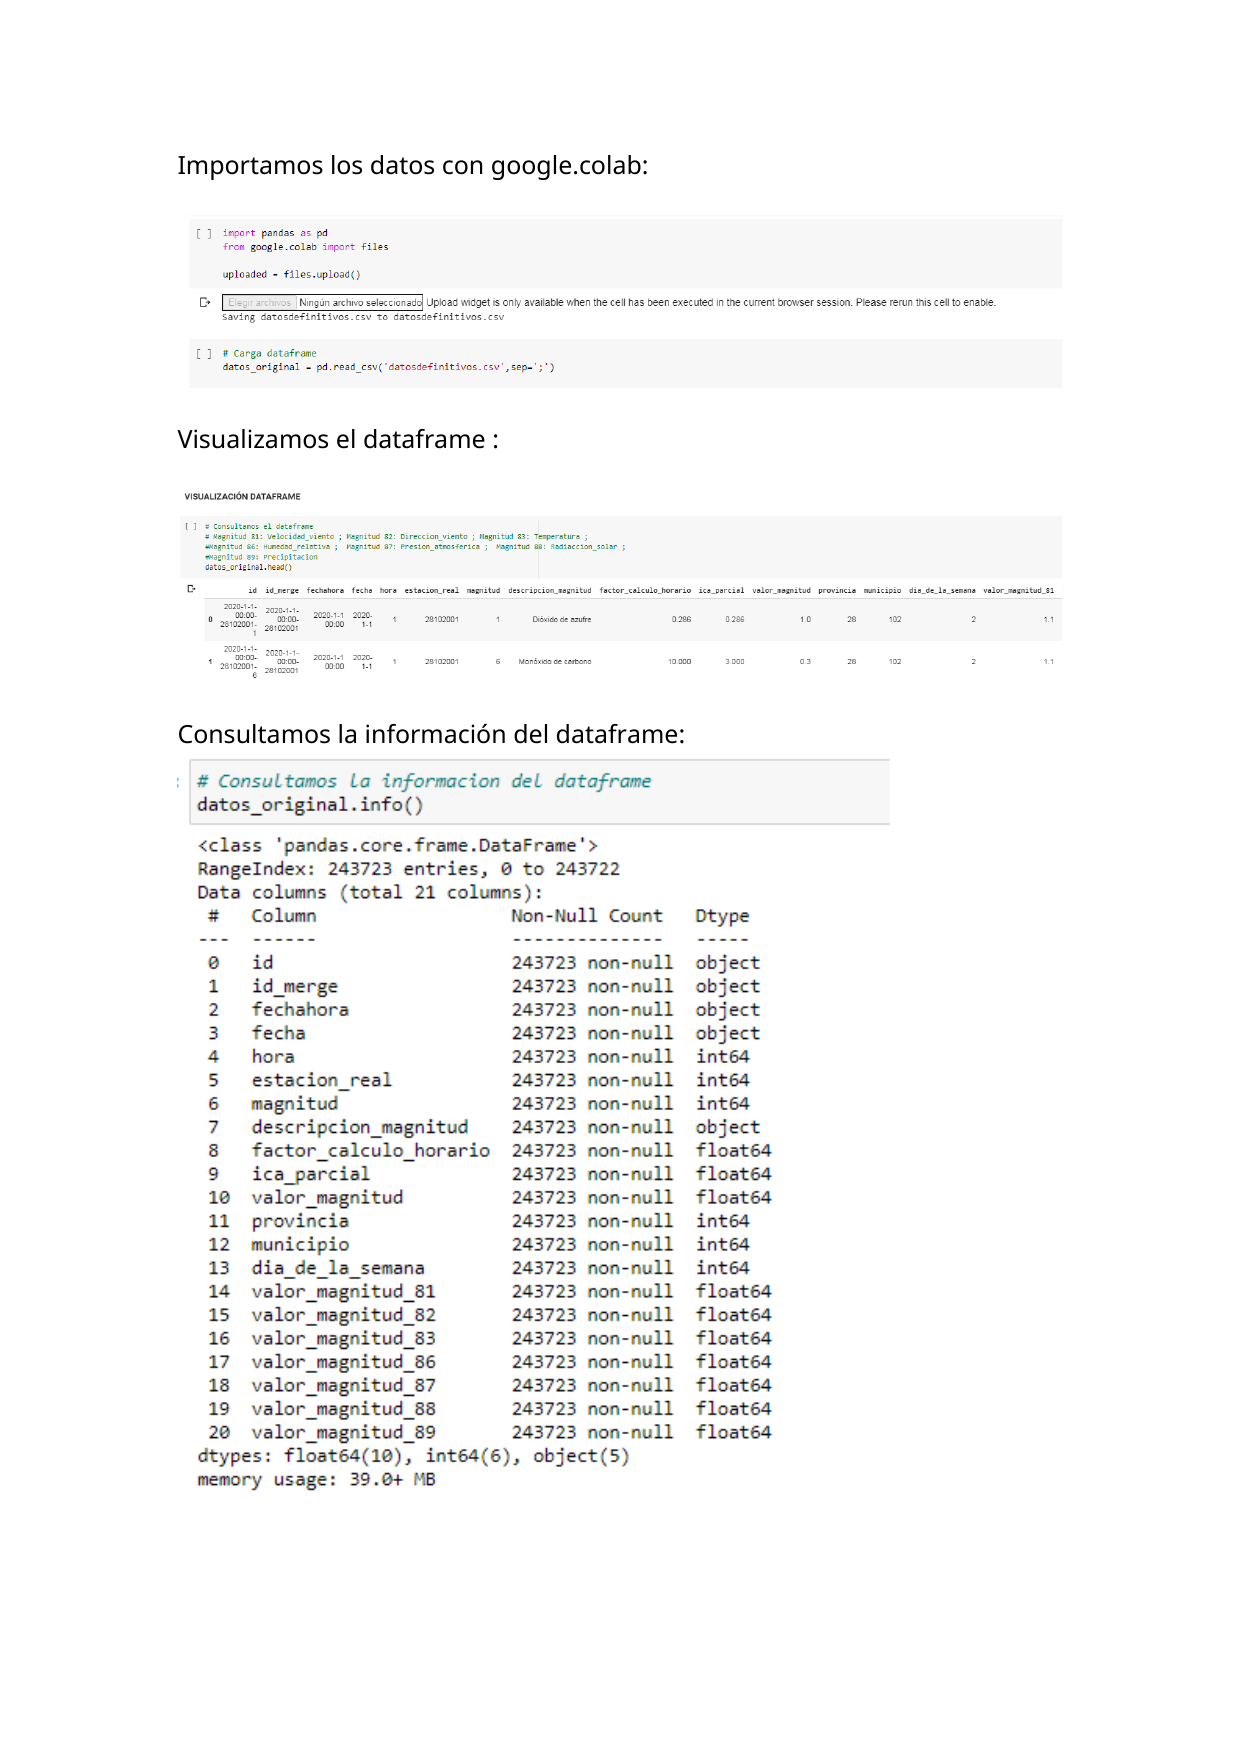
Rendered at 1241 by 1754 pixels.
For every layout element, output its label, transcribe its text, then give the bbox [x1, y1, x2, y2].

text Consultamos la información del dataframe: [177, 716, 1063, 751]
picture [177, 215, 1063, 388]
picture [177, 750, 890, 1506]
text Visualizamos el dataframe : [177, 422, 1063, 456]
picture [177, 489, 1063, 683]
text Importamos los datos con google.colab: [177, 148, 1063, 182]
